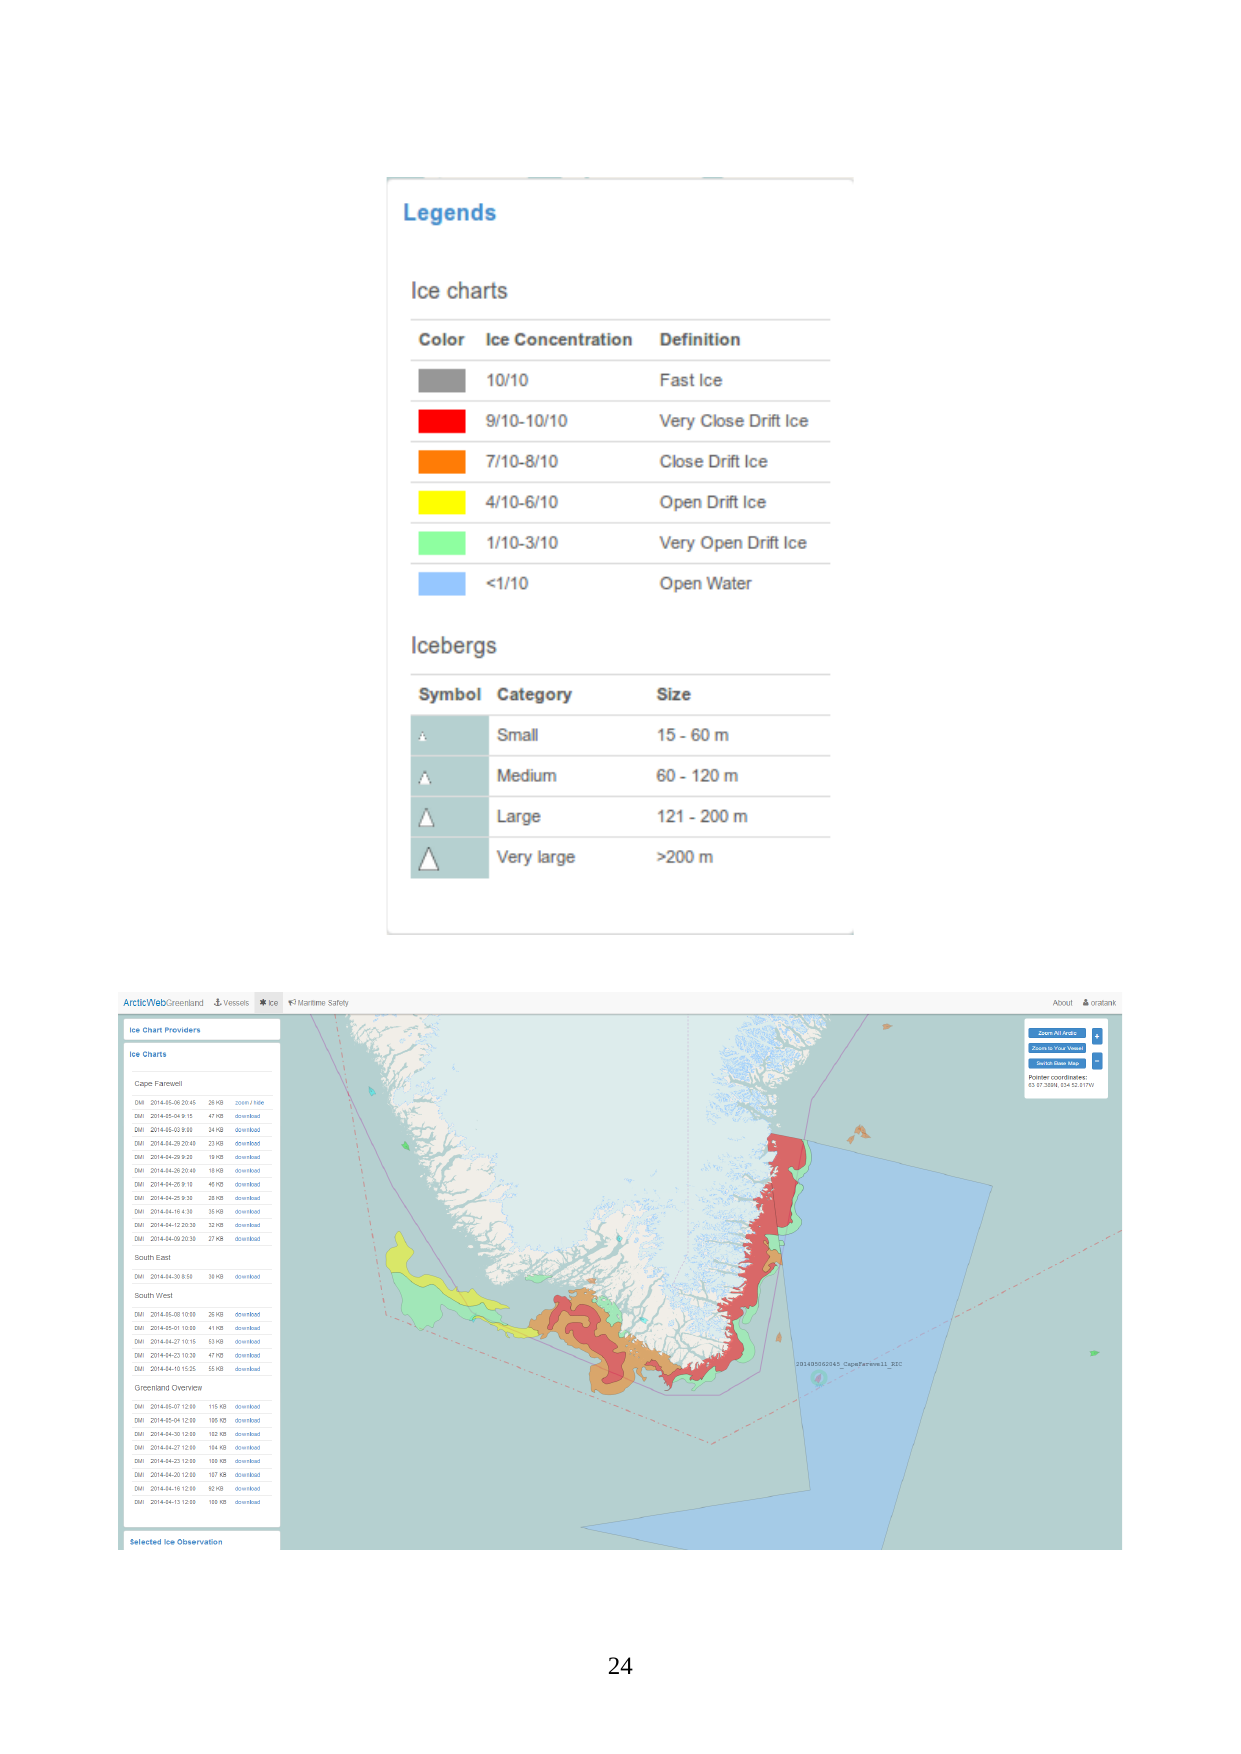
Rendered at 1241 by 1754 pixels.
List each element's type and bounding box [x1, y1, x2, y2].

picture [118, 992, 1123, 1550]
picture [386, 177, 854, 935]
